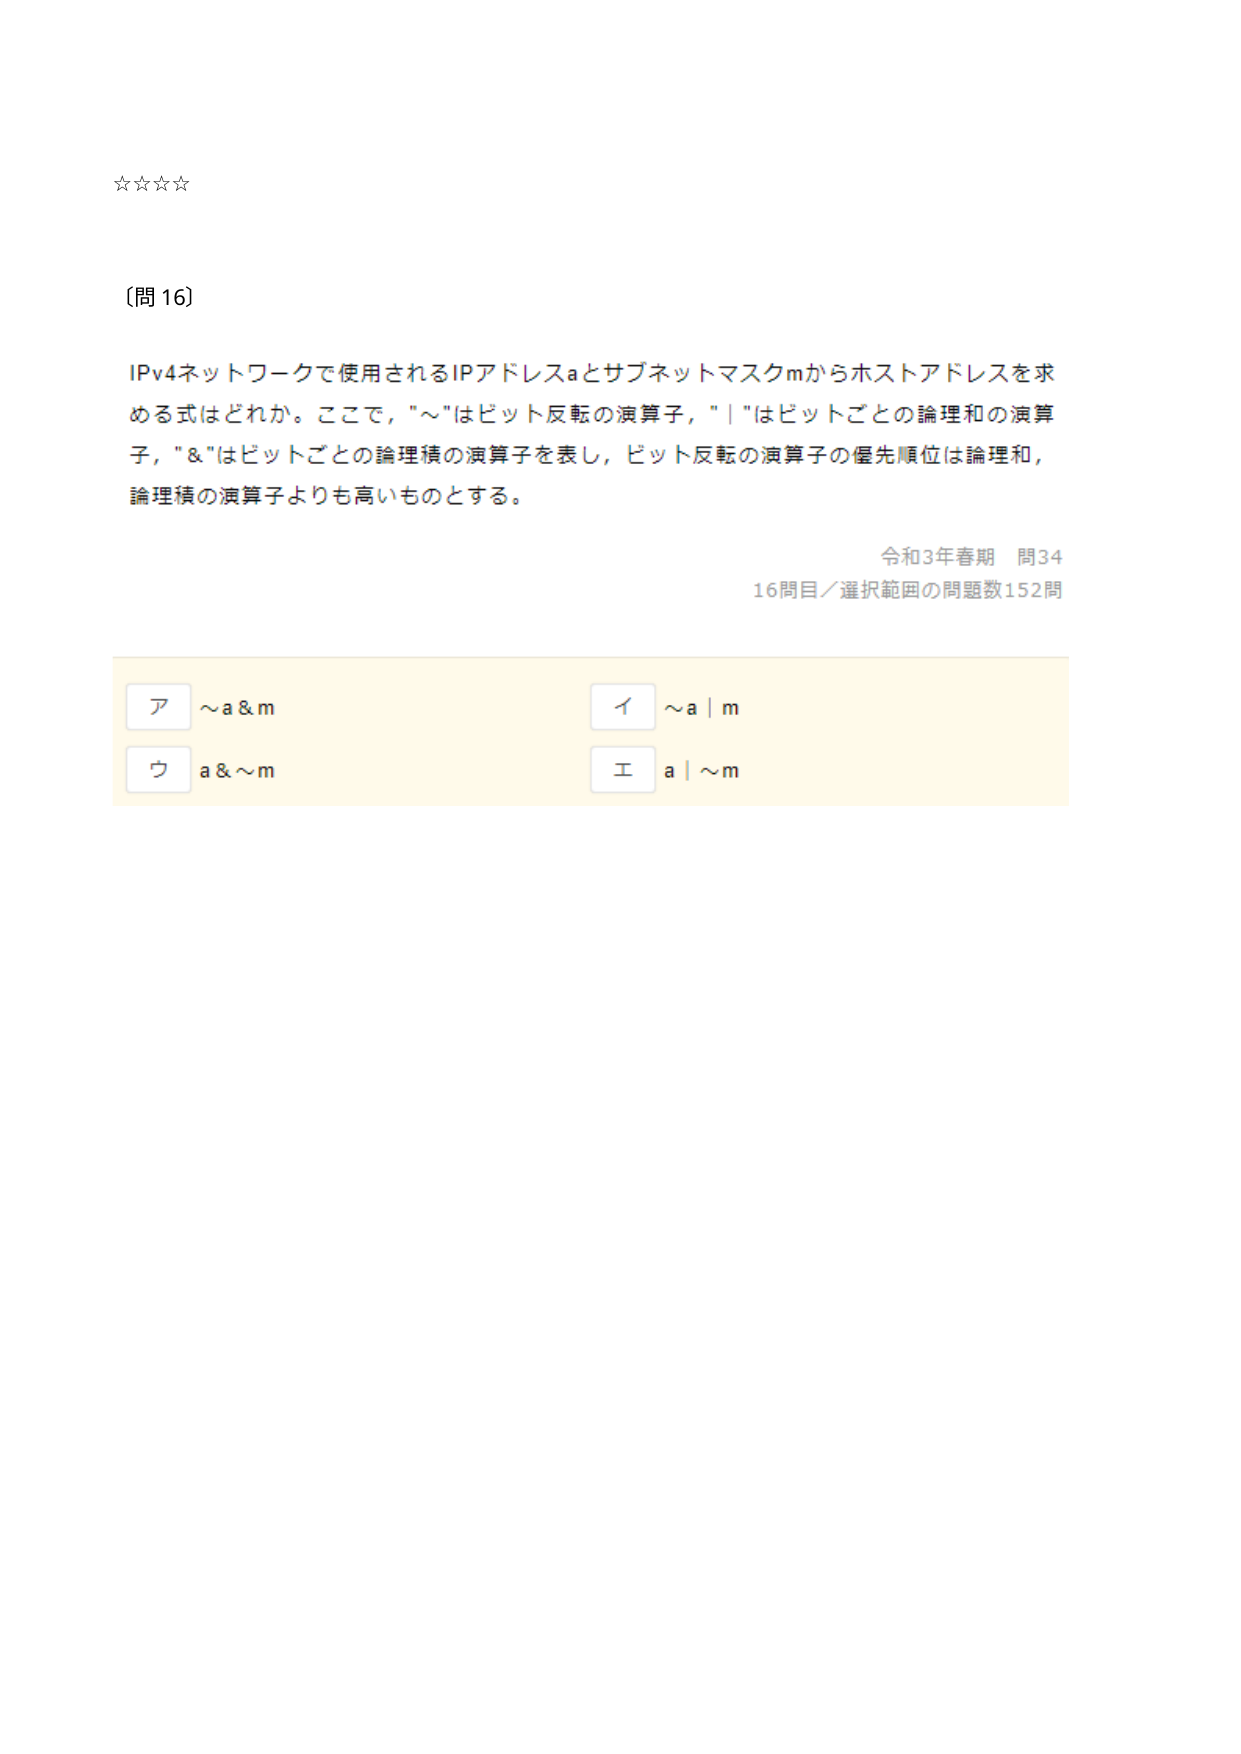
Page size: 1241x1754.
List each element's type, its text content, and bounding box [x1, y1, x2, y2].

picture [112, 352, 1069, 806]
text 〔問16〕 [112, 277, 1128, 314]
text ☆☆☆☆ [112, 164, 1128, 202]
